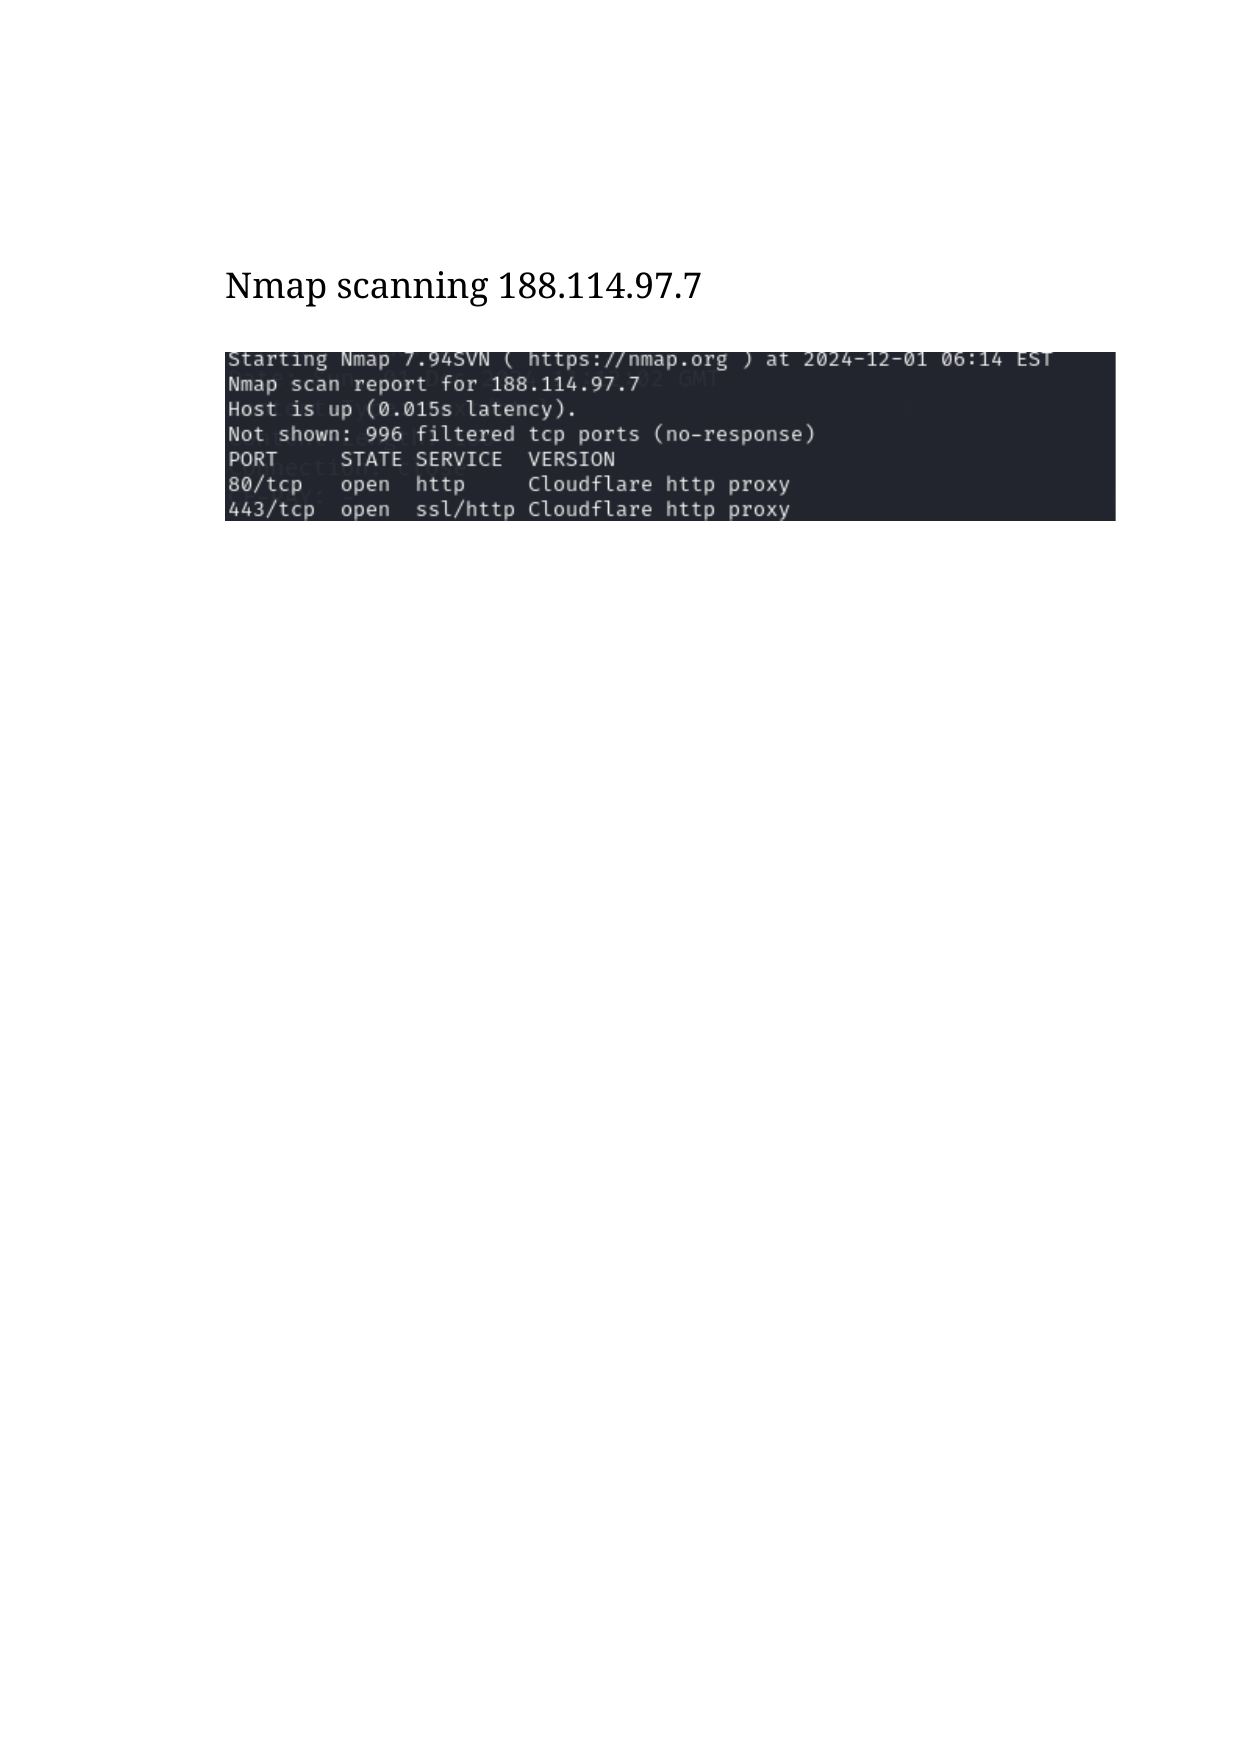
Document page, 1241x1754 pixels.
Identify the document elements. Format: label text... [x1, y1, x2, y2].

text Nmap scanning 188.114.97.7 [225, 261, 1090, 309]
picture [225, 352, 1116, 521]
